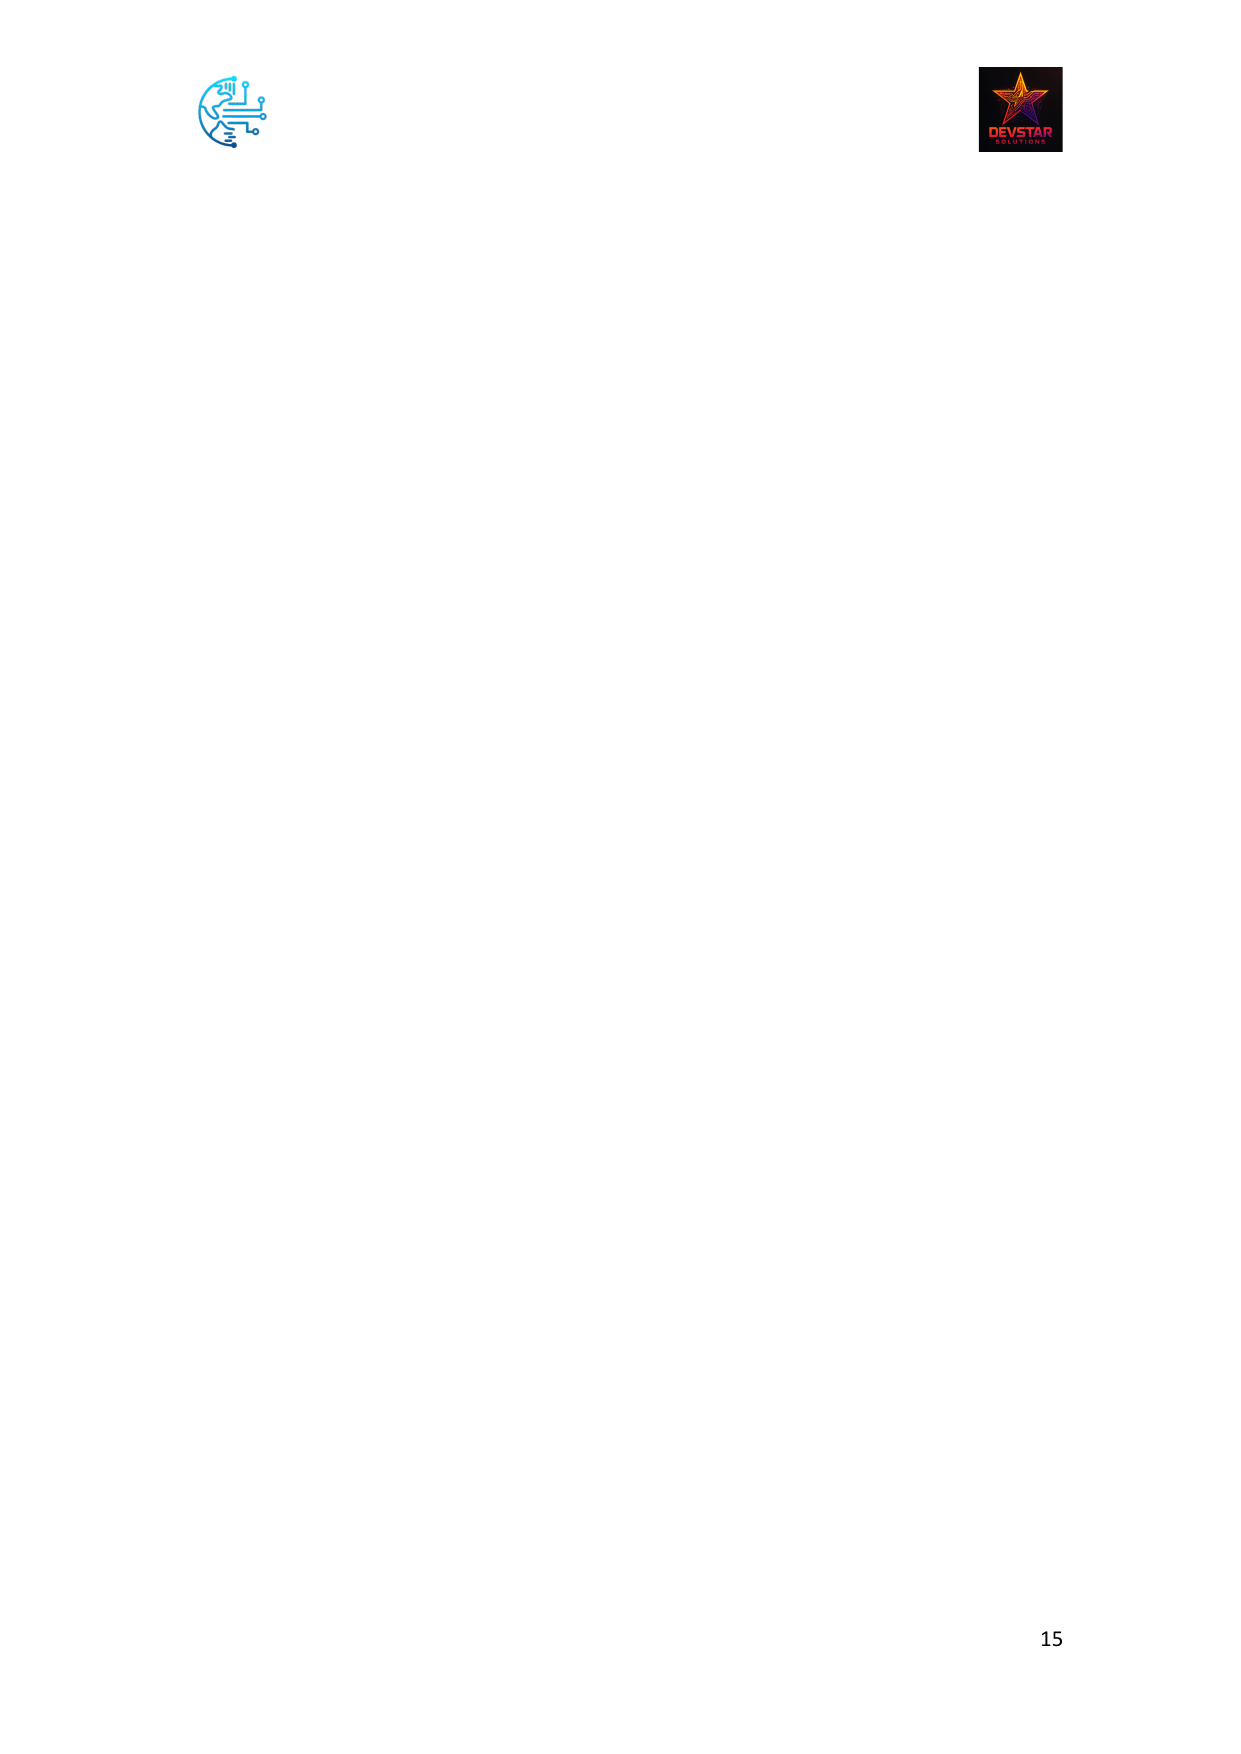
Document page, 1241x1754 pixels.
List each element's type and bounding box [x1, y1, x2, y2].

picture [177, 73, 287, 153]
picture [978, 67, 1063, 152]
